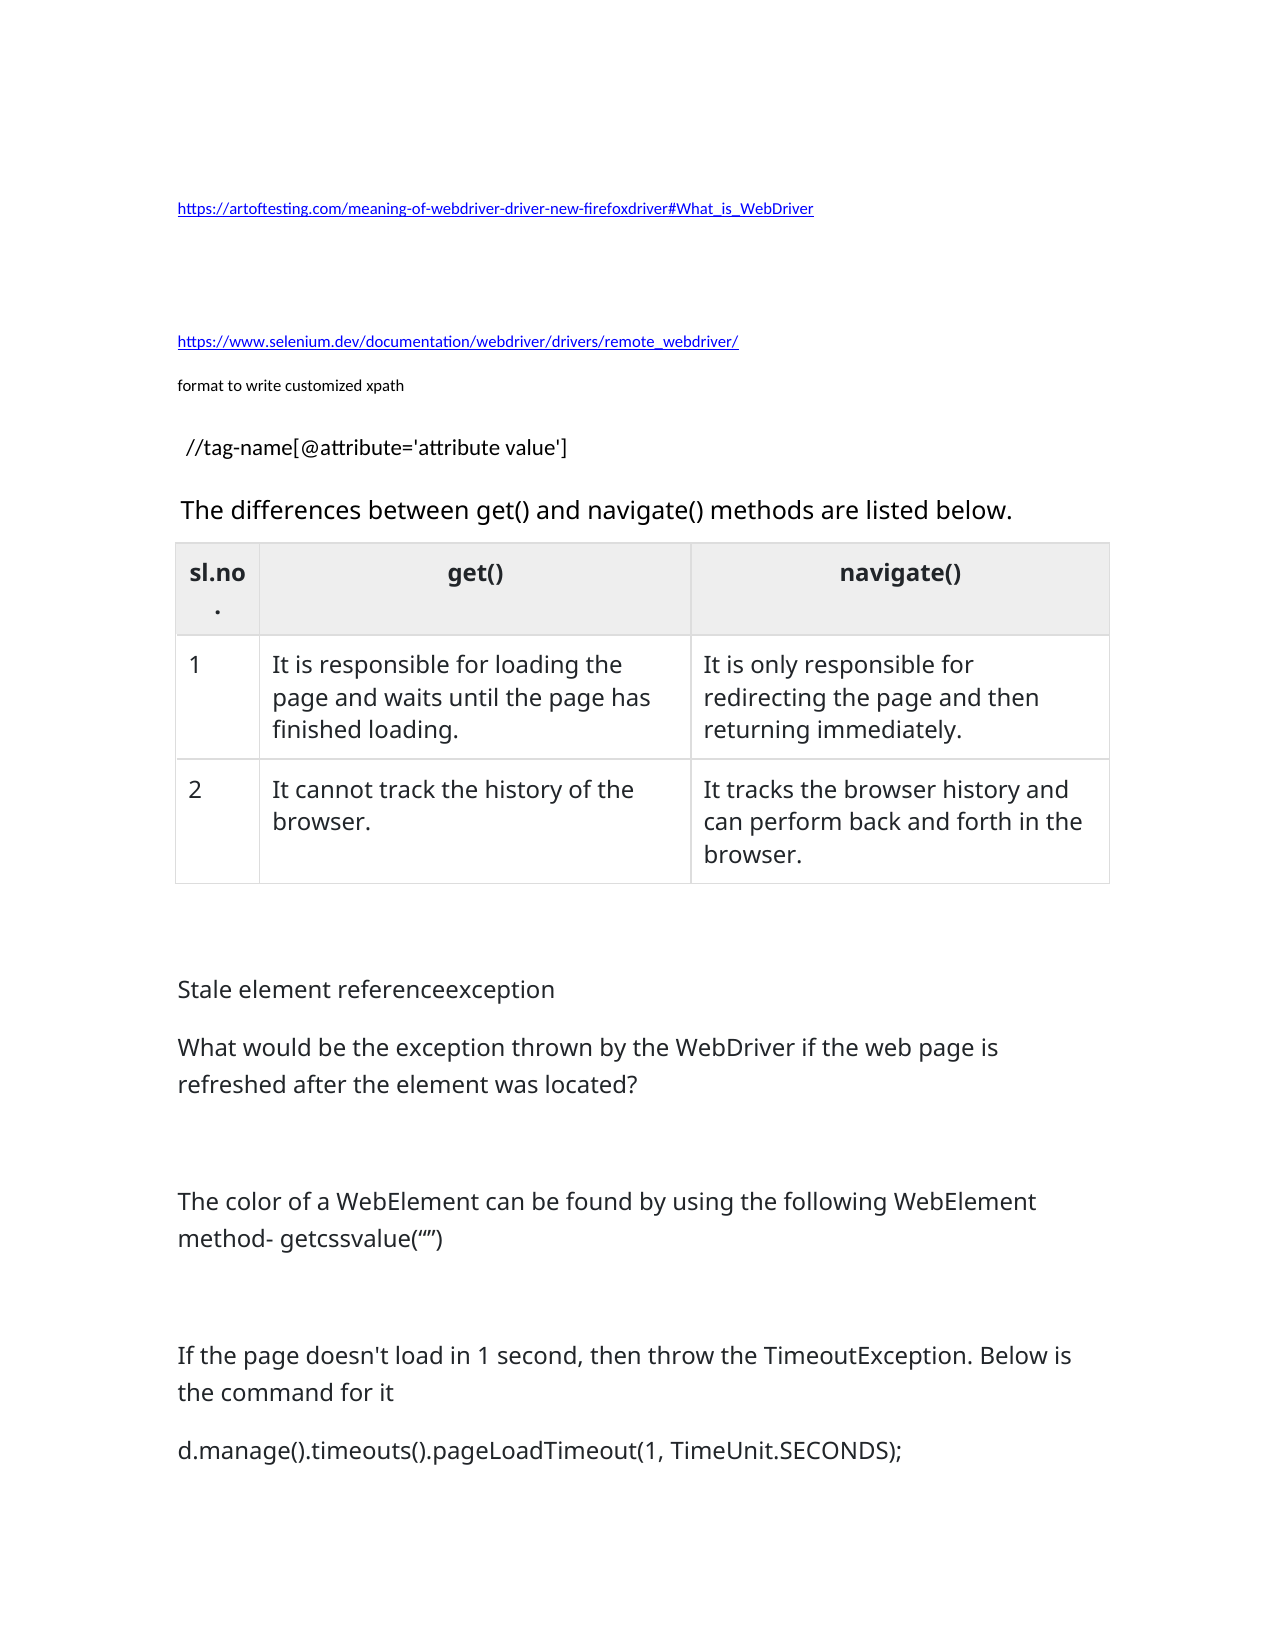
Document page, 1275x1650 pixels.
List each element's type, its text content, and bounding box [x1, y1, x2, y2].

table_cell It tracks the browser history and can perform back and forth in the browser. [692, 760, 1109, 883]
text //tag-name[@attribute='attribute value'] [177, 419, 1098, 465]
text https://www.selenium.dev/documentation/webdriver/drivers/remote_webdriver/ [177, 331, 1098, 351]
table_cell 1 [176, 635, 259, 758]
table_header sl.no. [176, 544, 259, 634]
table_cell It is only responsible for redirecting the page and then returning immediately. [692, 636, 1109, 758]
text The differences between get() and navigate() methods are listed below. [180, 492, 1095, 527]
text https://artoftesting.com/meaning-of-webdriver-driver-new-firefoxdriver#What_is_WebDriver [177, 199, 1098, 219]
table_header get() [260, 544, 690, 634]
text Stale element referenceexception [177, 973, 1098, 1005]
table_header navigate() [692, 544, 1109, 634]
text The color of a WebElement can be found by using the following WebElement method- getcssvalue(“”) [177, 1185, 1098, 1255]
table_cell It cannot track the history of the browser. [260, 760, 690, 883]
table_cell 2 [176, 759, 259, 883]
text format to write customized xpath [177, 375, 1098, 396]
text If the page doesn't load in 1 second, then throw the TimeoutException. Below is the command for it [177, 1338, 1098, 1408]
text What would be the exception thrown by the WebDriver if the web page is refreshed after the element was located? [177, 1031, 1098, 1101]
table_cell It is responsible for loading the page and waits until the page has finished loading. [260, 636, 690, 758]
text d.manage().timeouts().pageLoadTimeout(1, TimeUnit.SECONDS); [177, 1434, 1098, 1467]
